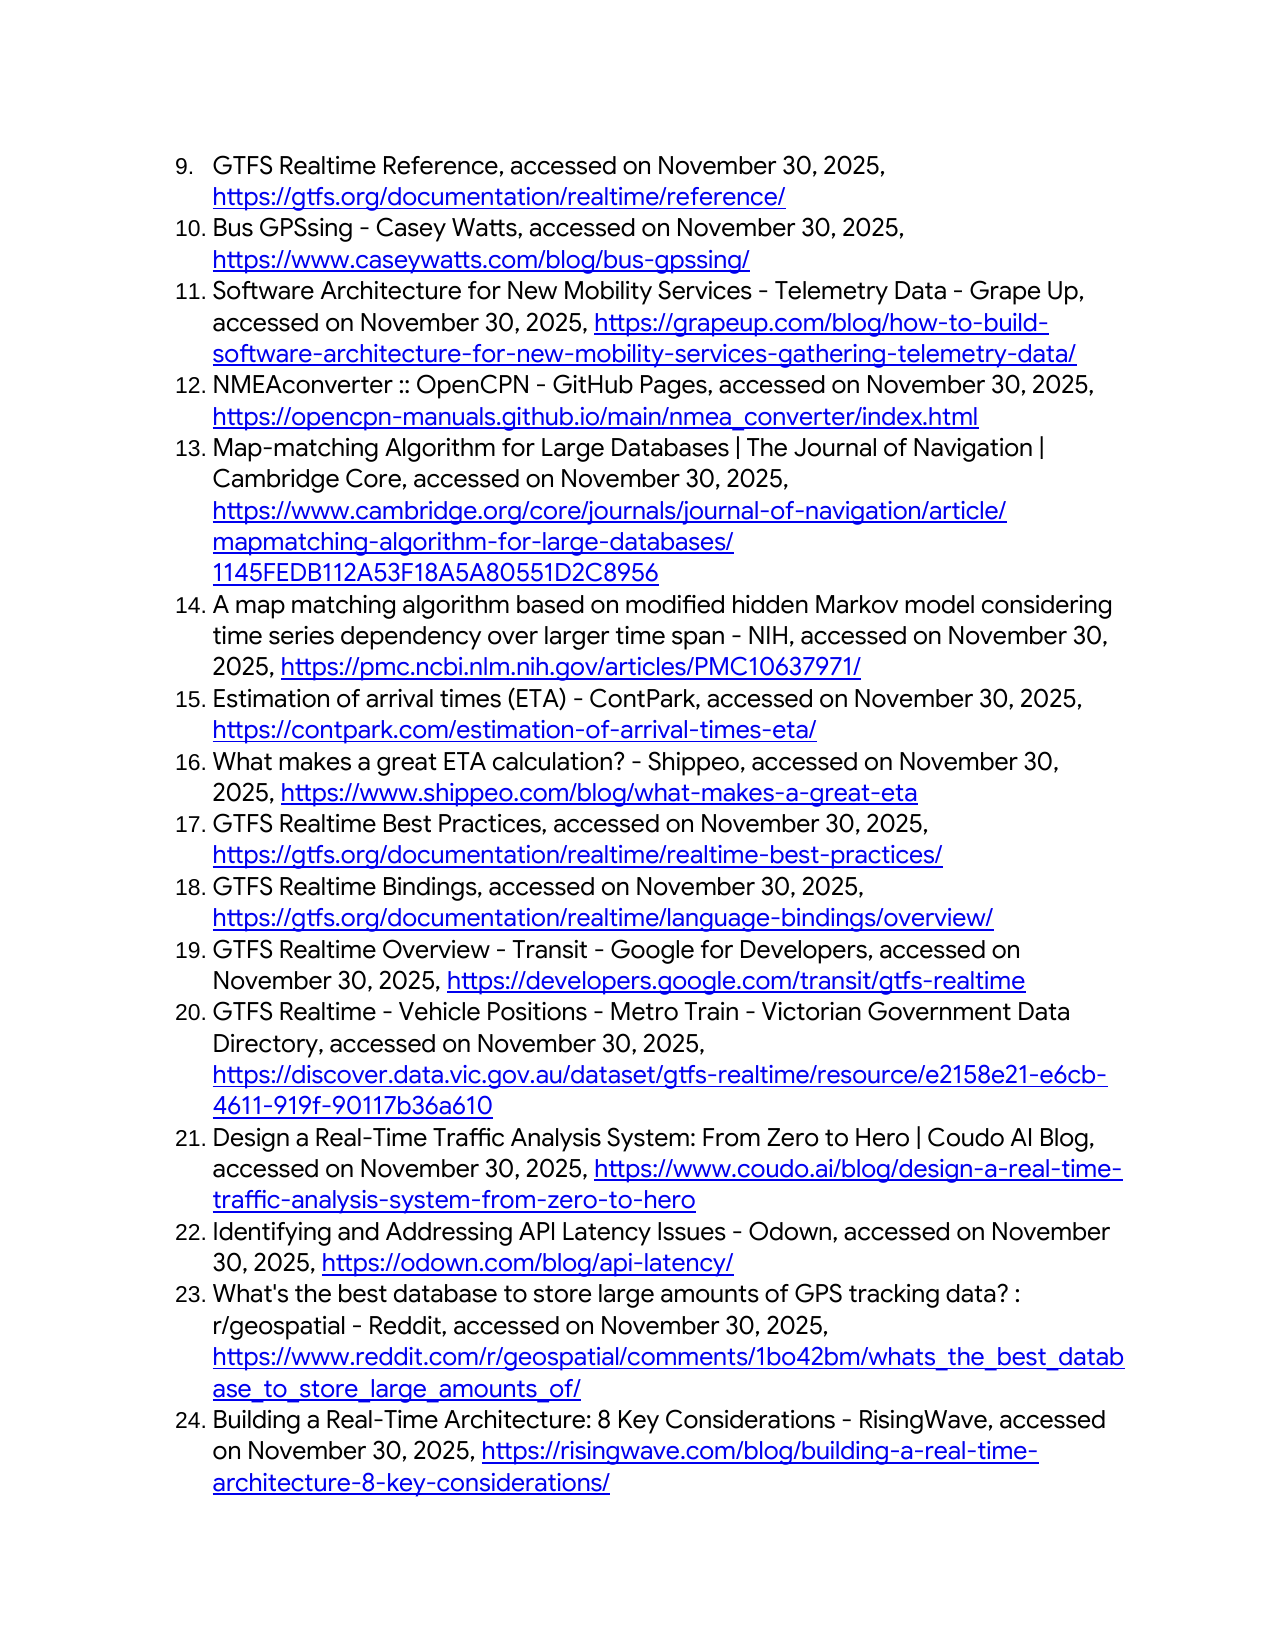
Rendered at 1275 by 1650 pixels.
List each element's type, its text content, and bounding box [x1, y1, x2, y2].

list Bus GPSsing - Casey Watts, accessed on November 30, 2025, https://www.caseywatts.com/blog/bus-gpssing/ [175, 213, 1125, 275]
list GTFS Realtime - Vehicle Positions - Metro Train - Victorian Government Data Directory, accessed on November 30, 2025, https://discover.data.vic.gov.au/dataset/gtfs-realtime/resource/e2158e21-e6cb-4611-919f-90117b36a610 [175, 997, 1125, 1122]
list NMEAconverter :: OpenCPN - GitHub Pages, accessed on November 30, 2025, https://opencpn-manuals.github.io/main/nmea_converter/index.html [175, 369, 1125, 432]
list A map matching algorithm based on modified hidden Markov model considering time series dependency over larger time span - NIH, accessed on November 30, 2025, https://pmc.ncbi.nlm.nih.gov/articles/PMC10637971/ [175, 589, 1125, 683]
list What's the best database to store large amounts of GPS tracking data? : r/geospatial - Reddit, accessed on November 30, 2025, https://www.reddit.com/r/geospatial/comments/1bo42bm/whats_the_best_database_to_store_large_amounts_of/ [175, 1279, 1125, 1404]
list Identifying and Addressing API Latency Issues - Odown, accessed on November 30, 2025, https://odown.com/blog/api-latency/ [175, 1216, 1125, 1279]
list GTFS Realtime Bindings, accessed on November 30, 2025, https://gtfs.org/documentation/realtime/language-bindings/overview/ [175, 871, 1125, 934]
list Design a Real-Time Traffic Analysis System: From Zero to Hero | Coudo AI Blog, accessed on November 30, 2025, https://www.coudo.ai/blog/design-a-real-time-traffic-analysis-system-from-zero-to-hero [175, 1122, 1125, 1216]
list GTFS Realtime Reference, accessed on November 30, 2025, https://gtfs.org/documentation/realtime/reference/ [175, 150, 1125, 213]
list What makes a great ETA calculation? - Shippeo, accessed on November 30, 2025, https://www.shippeo.com/blog/what-makes-a-great-eta [175, 746, 1125, 808]
list Estimation of arrival times (ETA) - ContPark, accessed on November 30, 2025, https://contpark.com/estimation-of-arrival-times-eta/ [175, 683, 1125, 746]
list GTFS Realtime Best Practices, accessed on November 30, 2025, https://gtfs.org/documentation/realtime/realtime-best-practices/ [175, 808, 1125, 871]
list GTFS Realtime Overview - Transit - Google for Developers, accessed on November 30, 2025, https://developers.google.com/transit/gtfs-realtime [175, 934, 1125, 997]
list Software Architecture for New Mobility Services - Telemetry Data - Grape Up, accessed on November 30, 2025, https://grapeup.com/blog/how-to-build-software-architecture-for-new-mobility-services-gathering-telemetry-data/ [175, 275, 1125, 369]
list Map-matching Algorithm for Large Databases | The Journal of Navigation | Cambridge Core, accessed on November 30, 2025, https://www.cambridge.org/core/journals/journal-of-navigation/article/mapmatching-algorithm-for-large-databases/1145FEDB112A53F18A5A80551D2C8956 [175, 432, 1125, 589]
list Building a Real-Time Architecture: 8 Key Considerations - RisingWave, accessed on November 30, 2025, https://risingwave.com/blog/building-a-real-time-architecture-8-key-considerations/ [175, 1404, 1125, 1498]
